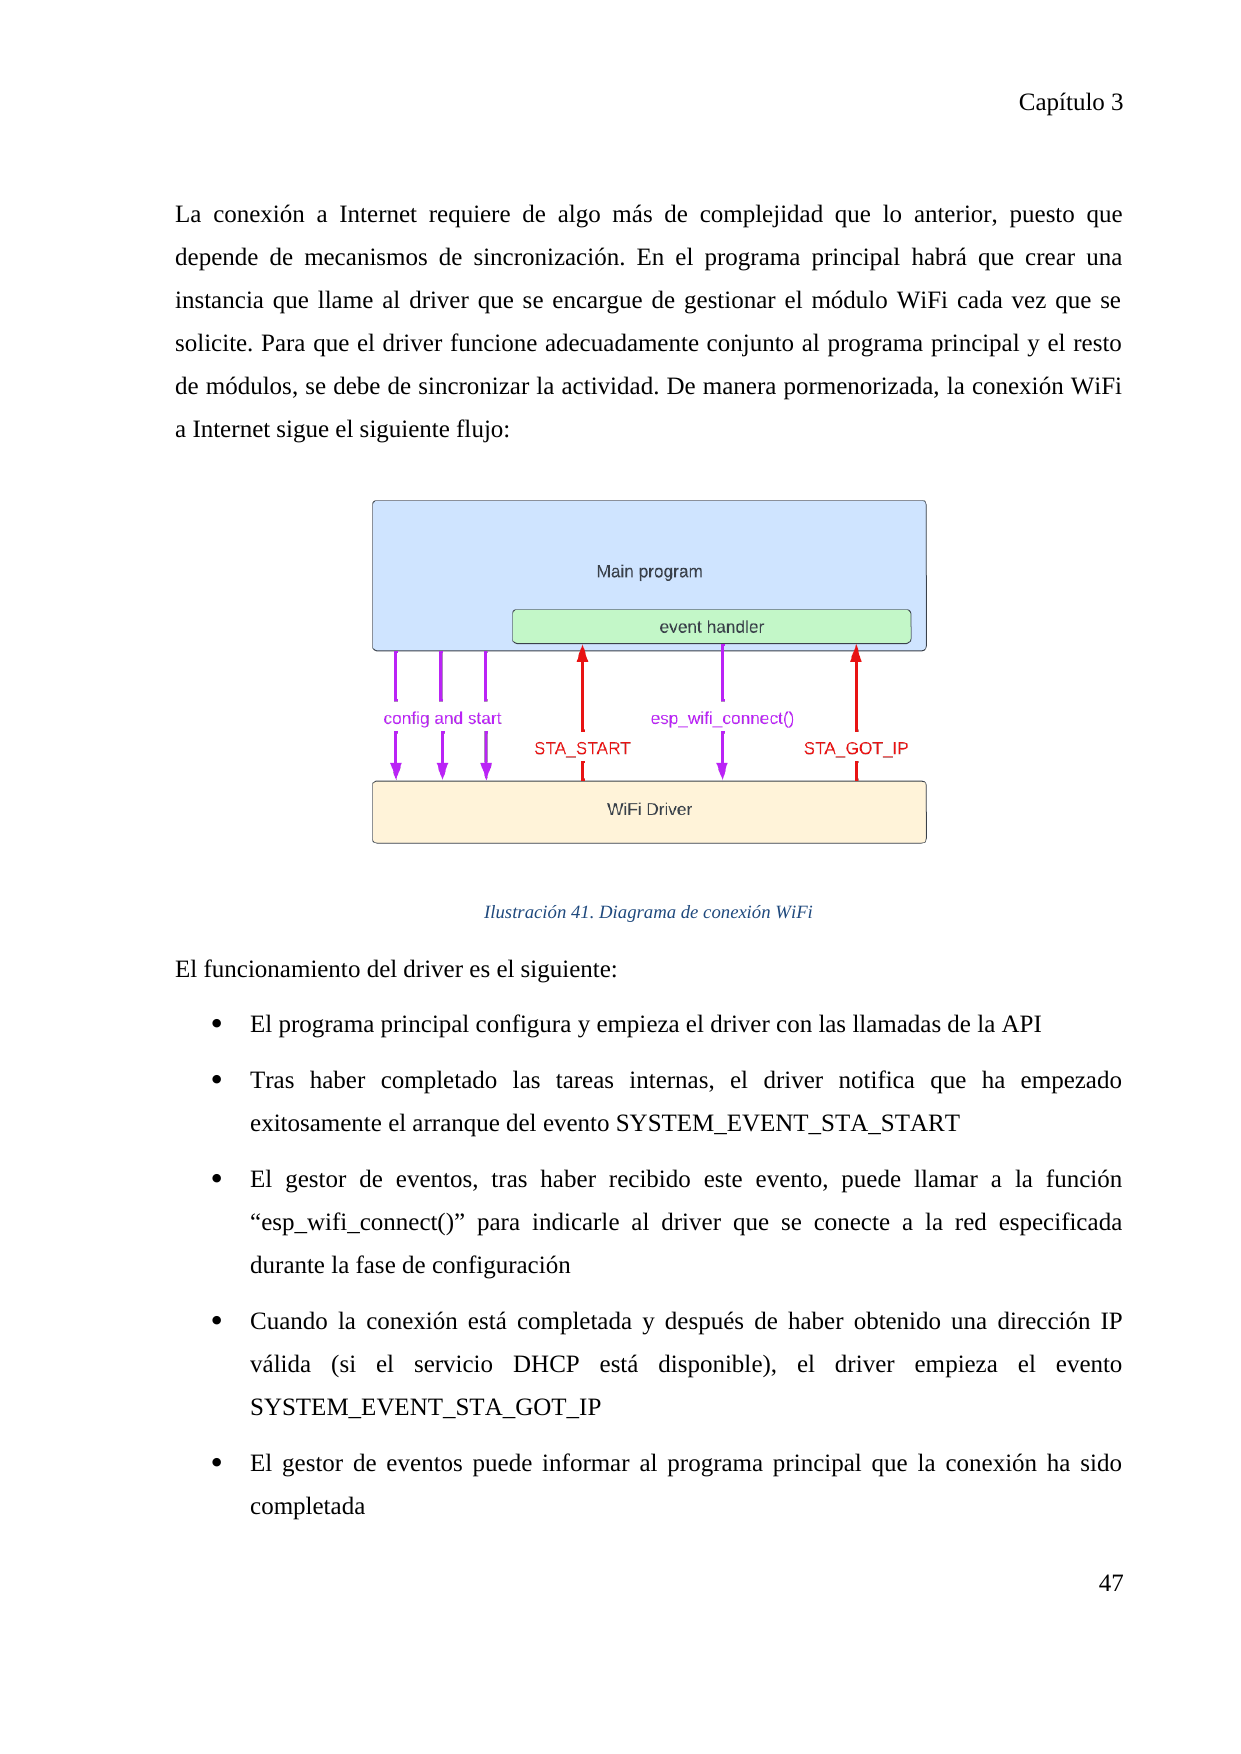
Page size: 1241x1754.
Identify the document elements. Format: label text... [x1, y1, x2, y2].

list El gestor de eventos puede informar al programa principal que la conexión ha sido completada [212, 1448, 1123, 1519]
text El funcionamiento del driver es el siguiente: [175, 954, 1123, 983]
list Tras haber completado las tareas internas, el driver notifica que ha empezado exitosamente el arranque del evento SYSTEM_EVENT_STA_START [212, 1065, 1123, 1137]
list El programa principal configura y empieza el driver con las llamadas de la API [212, 1009, 1123, 1038]
text Ilustración 41. Diagrama de conexión WiFi [175, 901, 1123, 922]
list Cuando la conexión está completada y después de haber obtenido una dirección IP válida (si el servicio DHCP está disponible), el driver empieza el evento SYSTEM_EVENT_STA_GOT_IP [212, 1306, 1123, 1421]
picture [341, 470, 957, 874]
list El gestor de eventos, tras haber recibido este evento, puede llamar a la función “esp_wifi_connect()” para indicarle al driver que se conecte a la red especificada durante la fase de configuración [212, 1164, 1123, 1279]
text La conexión a Internet requiere de algo más de complejidad que lo anterior, puesto que depende de mecanismos de sincronización. En el programa principal habrá que crear una instancia que llame al driver que se encargue de gestionar el módulo WiFi cada vez que se solicite. Para que el driver funcione adecuadamente conjunto al programa principal y el resto de módulos, se debe de sincronizar la actividad. De manera pormenorizada, la conexión WiFi a Internet sigue el siguiente flujo: [175, 199, 1123, 443]
